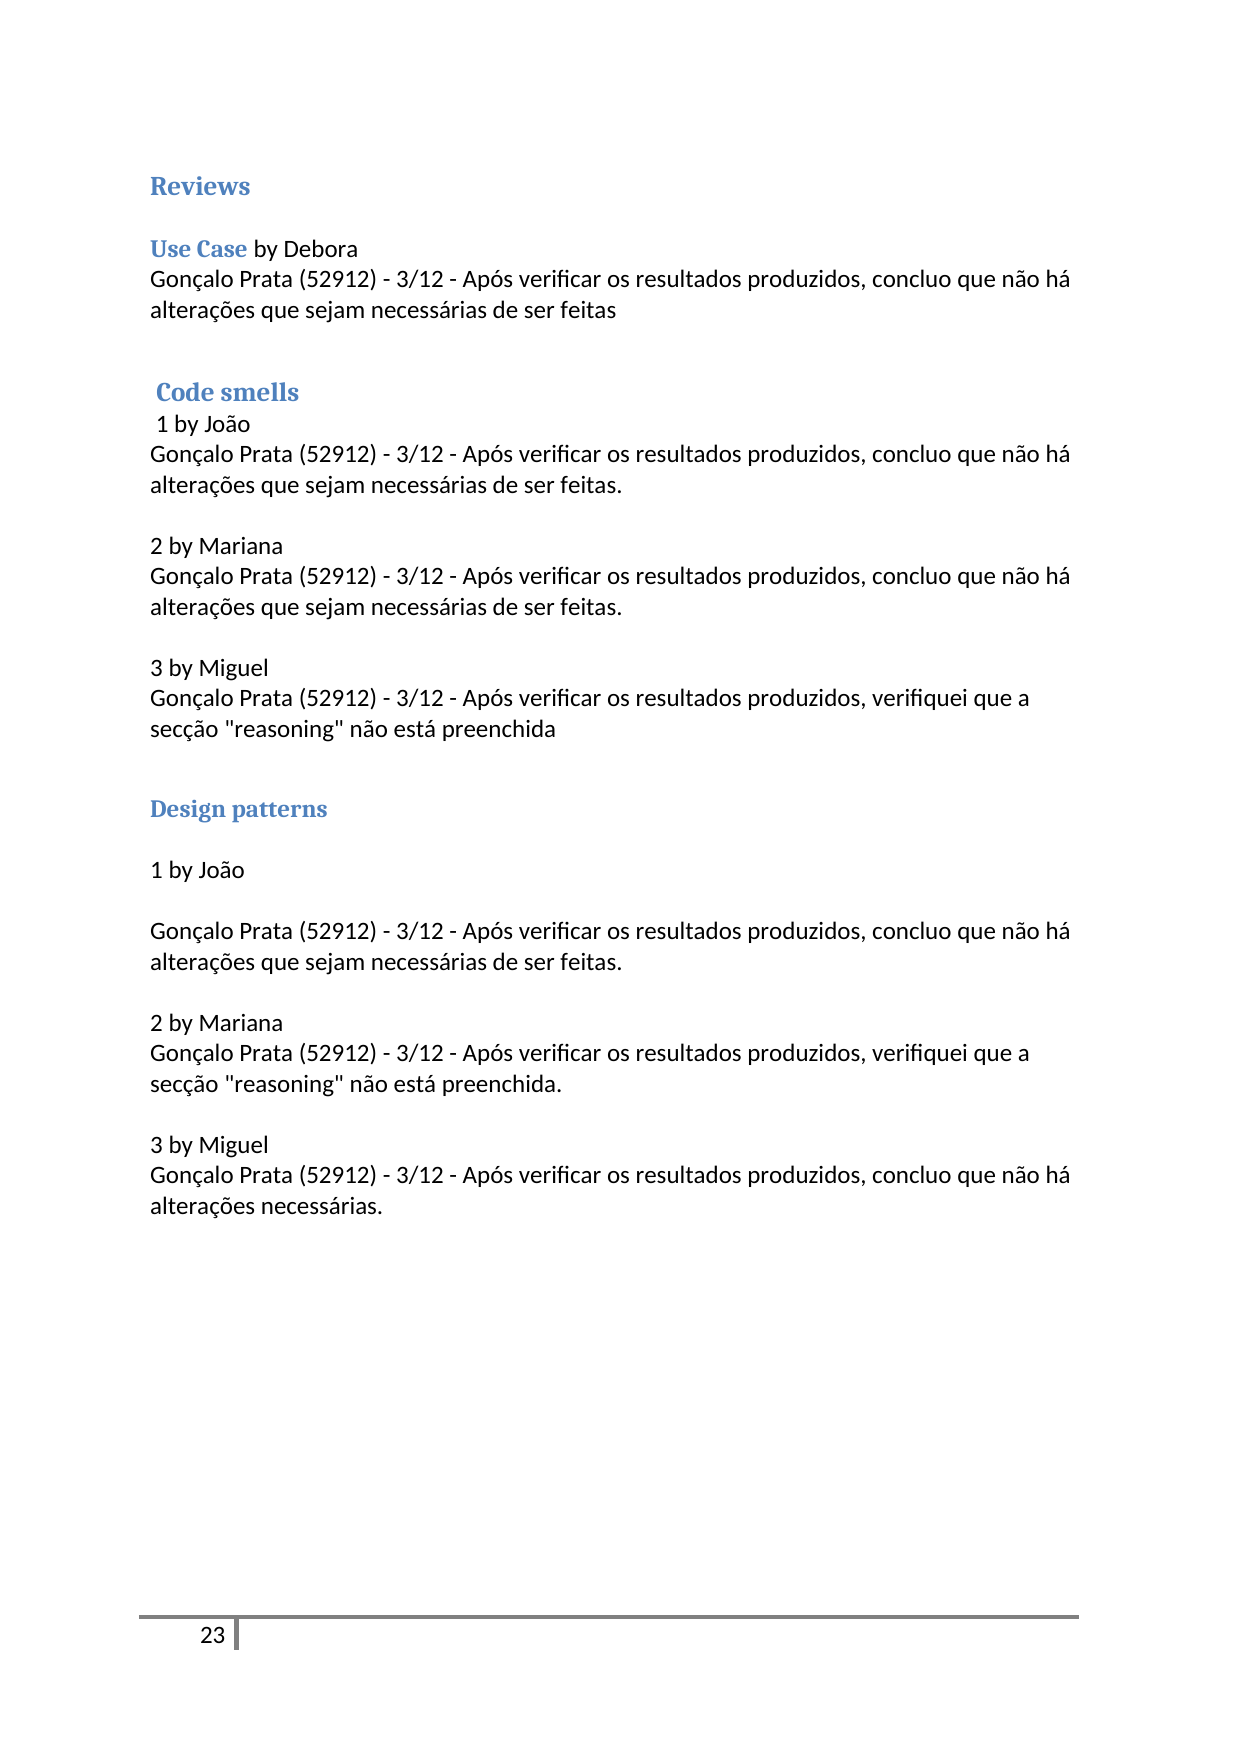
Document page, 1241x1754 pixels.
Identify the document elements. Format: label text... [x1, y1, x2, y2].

subtitle Reviews [150, 171, 1090, 233]
text 1 by João [150, 408, 1090, 438]
text Gonçalo Prata (52912) - 3/12 - Após verificar os resultados produzidos, verifiquei que a secção "reasoning" não está preenchida [150, 682, 1090, 743]
subtitle Design patterns [150, 795, 1090, 824]
text Gonçalo Prata (52912) - 3/12 - Após verificar os resultados produzidos, concluo que não há alterações que sejam necessárias de ser feitas [150, 264, 1090, 325]
text 2 by Mariana Gonçalo Prata (52912) - 3/12 - Após verificar os resultados produzidos, verifiquei que a secção "reasoning" não está preenchida. 3 by Miguel [150, 1007, 1090, 1159]
text Gonçalo Prata (52912) - 3/12 - Após verificar os resultados produzidos, concluo que não há alterações que sejam necessárias de ser feitas. [150, 438, 1090, 499]
subtitle Code smells [150, 346, 1090, 408]
text Use Case by Debora [150, 233, 1090, 264]
text Gonçalo Prata (52912) - 3/12 - Após verificar os resultados produzidos, concluo que não há alterações que sejam necessárias de ser feitas. [150, 915, 1090, 976]
text 2 by Mariana Gonçalo Prata (52912) - 3/12 - Após verificar os resultados produzidos, concluo que não há alterações que sejam necessárias de ser feitas. 3 by Miguel [150, 530, 1090, 682]
text 1 by João [150, 854, 1090, 885]
text Gonçalo Prata (52912) - 3/12 - Após verificar os resultados produzidos, concluo que não há alterações necessárias. [150, 1159, 1090, 1220]
